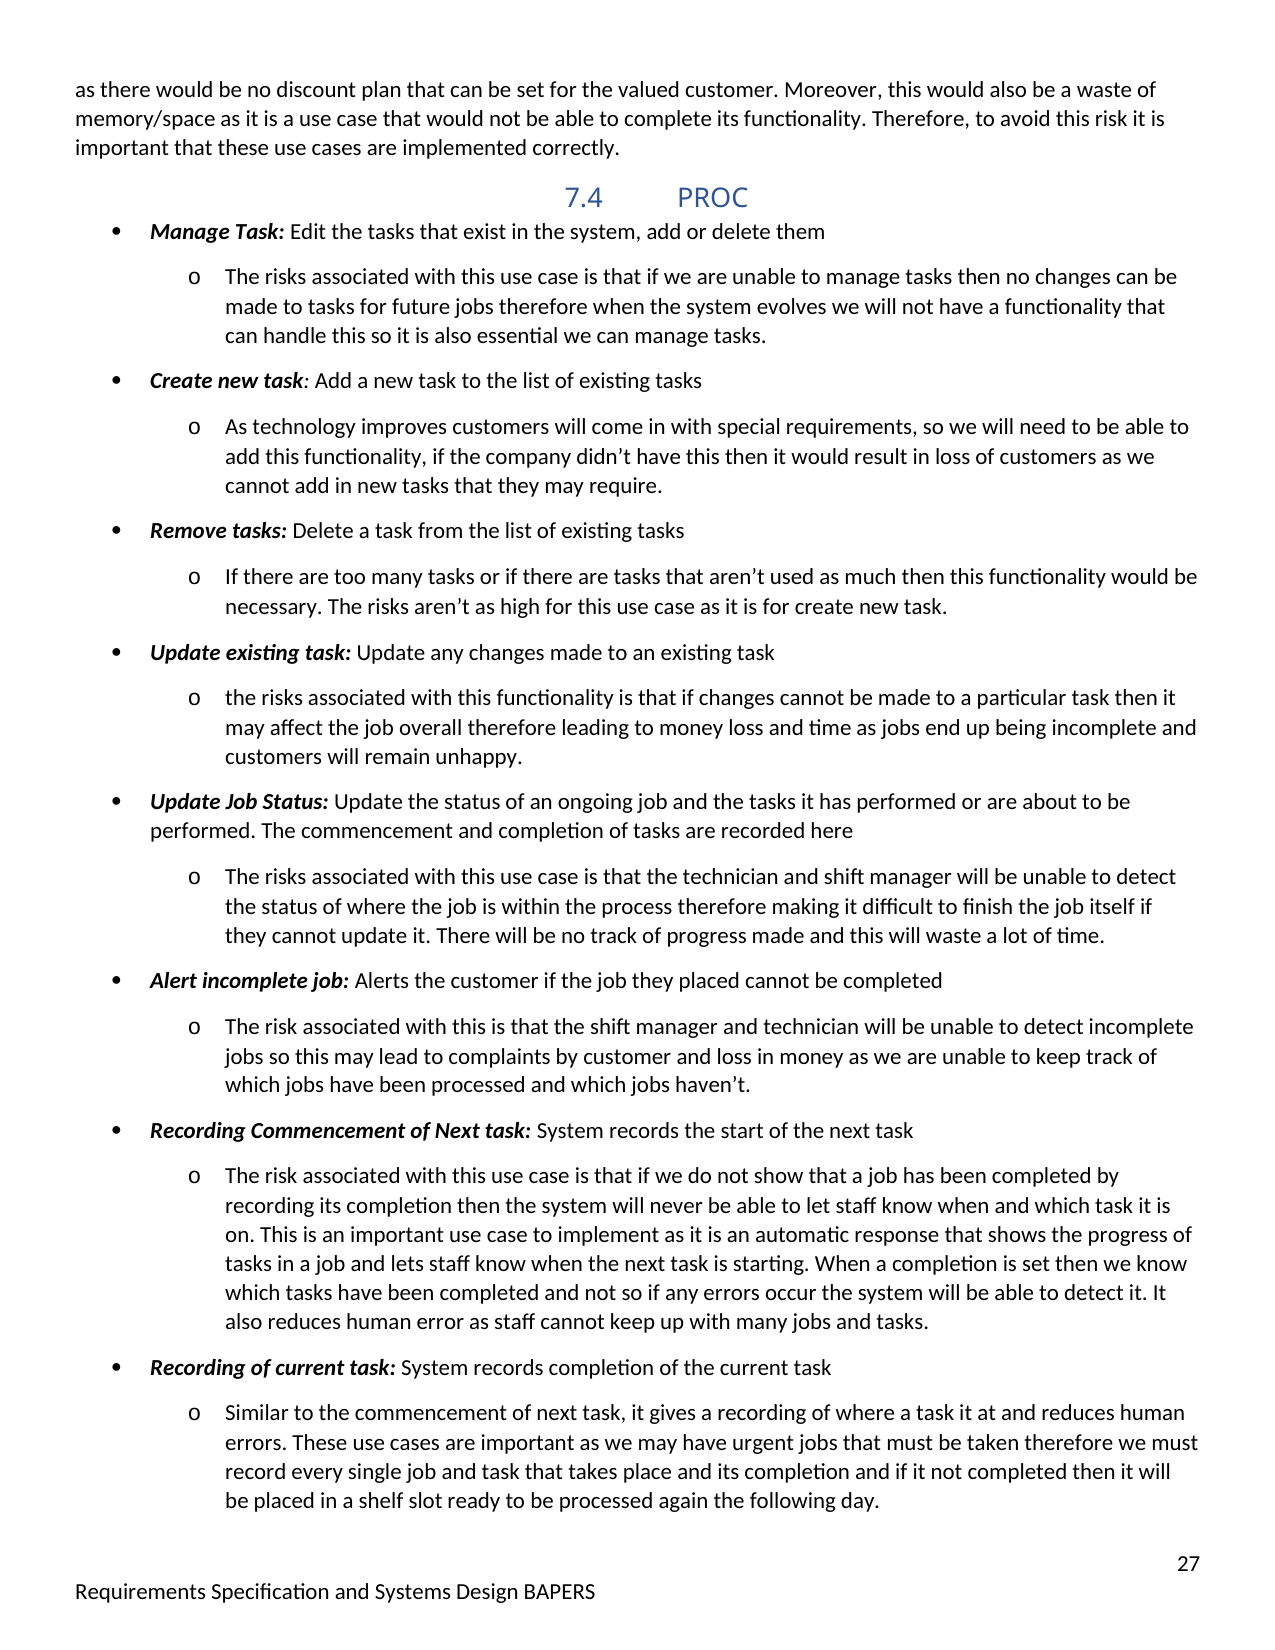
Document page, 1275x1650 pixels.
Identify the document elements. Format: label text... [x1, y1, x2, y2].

list The risk associated with this is that the shift manager and technician will be unable to detect incomplete jobs so this may lead to complaints by customer and loss in money as we are unable to keep track of which jobs have been processed and which jobs haven’t. [187, 1012, 1200, 1099]
list Update Job Status: Update the status of an ongoing job and the tasks it has performed or are about to be performed. The commencement and completion of tasks are recorded here [112, 787, 1200, 844]
list As technology improves customers will come in with special requirements, so we will need to be able to add this functionality, if the company didn’t have this then it would result in loss of customers as we cannot add in new tasks that they may require. [187, 412, 1200, 499]
list The risks associated with this use case is that the technician and shift manager will be unable to detect the status of where the job is within the process therefore making it difficult to finish the job itself if they cannot update it. There will be no track of progress made and this will waste a lot of time. [187, 862, 1200, 949]
list Similar to the commencement of next task, it gives a recording of where a task it at and reduces human errors. These use cases are important as we may have urgent jobs that must be taken therefore we must record every single job and task that takes place and its completion and if it not completed then it will be placed in a shelf slot ready to be processed again the following day. [187, 1398, 1200, 1514]
list The risk associated with this use case is that if we do not show that a job has been completed by recording its completion then the system will never be able to let staff know when and which task it is on. This is an important use case to implement as it is an automatic response that shows the progress of tasks in a job and lets staff know when the next task is starting. When a completion is set then we know which tasks have been completed and not so if any errors occur the system will be able to detect it. It also reduces human error as staff cannot keep up with many jobs and tasks. [187, 1162, 1200, 1335]
list If there are too many tasks or if there are tasks that aren’t used as much then this functionality would be necessary. The risks aren’t as high for this use case as it is for create new task. [187, 562, 1200, 620]
list The risks associated with this use case is that if we are unable to manage tasks then no changes can be made to tasks for future jobs therefore when the system evolves we will not have a functionality that can handle this so it is also essential we can manage tasks. [187, 262, 1200, 349]
list Remove tasks: Delete a task from the list of existing tasks [112, 517, 1200, 544]
subtitle PROC [112, 179, 1200, 216]
list Update existing task: Update any changes made to an existing task [112, 638, 1200, 666]
list Alert incomplete job: Alerts the customer if the job they placed cannot be completed [112, 966, 1200, 994]
list Manage Task: Edit the tasks that exist in the system, add or delete them [112, 217, 1200, 245]
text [75, 75, 1200, 161]
list Recording Commencement of Next task: System records the start of the next task [112, 1116, 1200, 1144]
list Create new task: Add a new task to the list of existing tasks [112, 367, 1200, 395]
list Recording of current task: System records completion of the current task [112, 1353, 1200, 1381]
list the risks associated with this functionality is that if changes cannot be made to a particular task then it may affect the job overall therefore leading to money loss and time as jobs end up being incomplete and customers will remain unhappy. [187, 683, 1200, 770]
